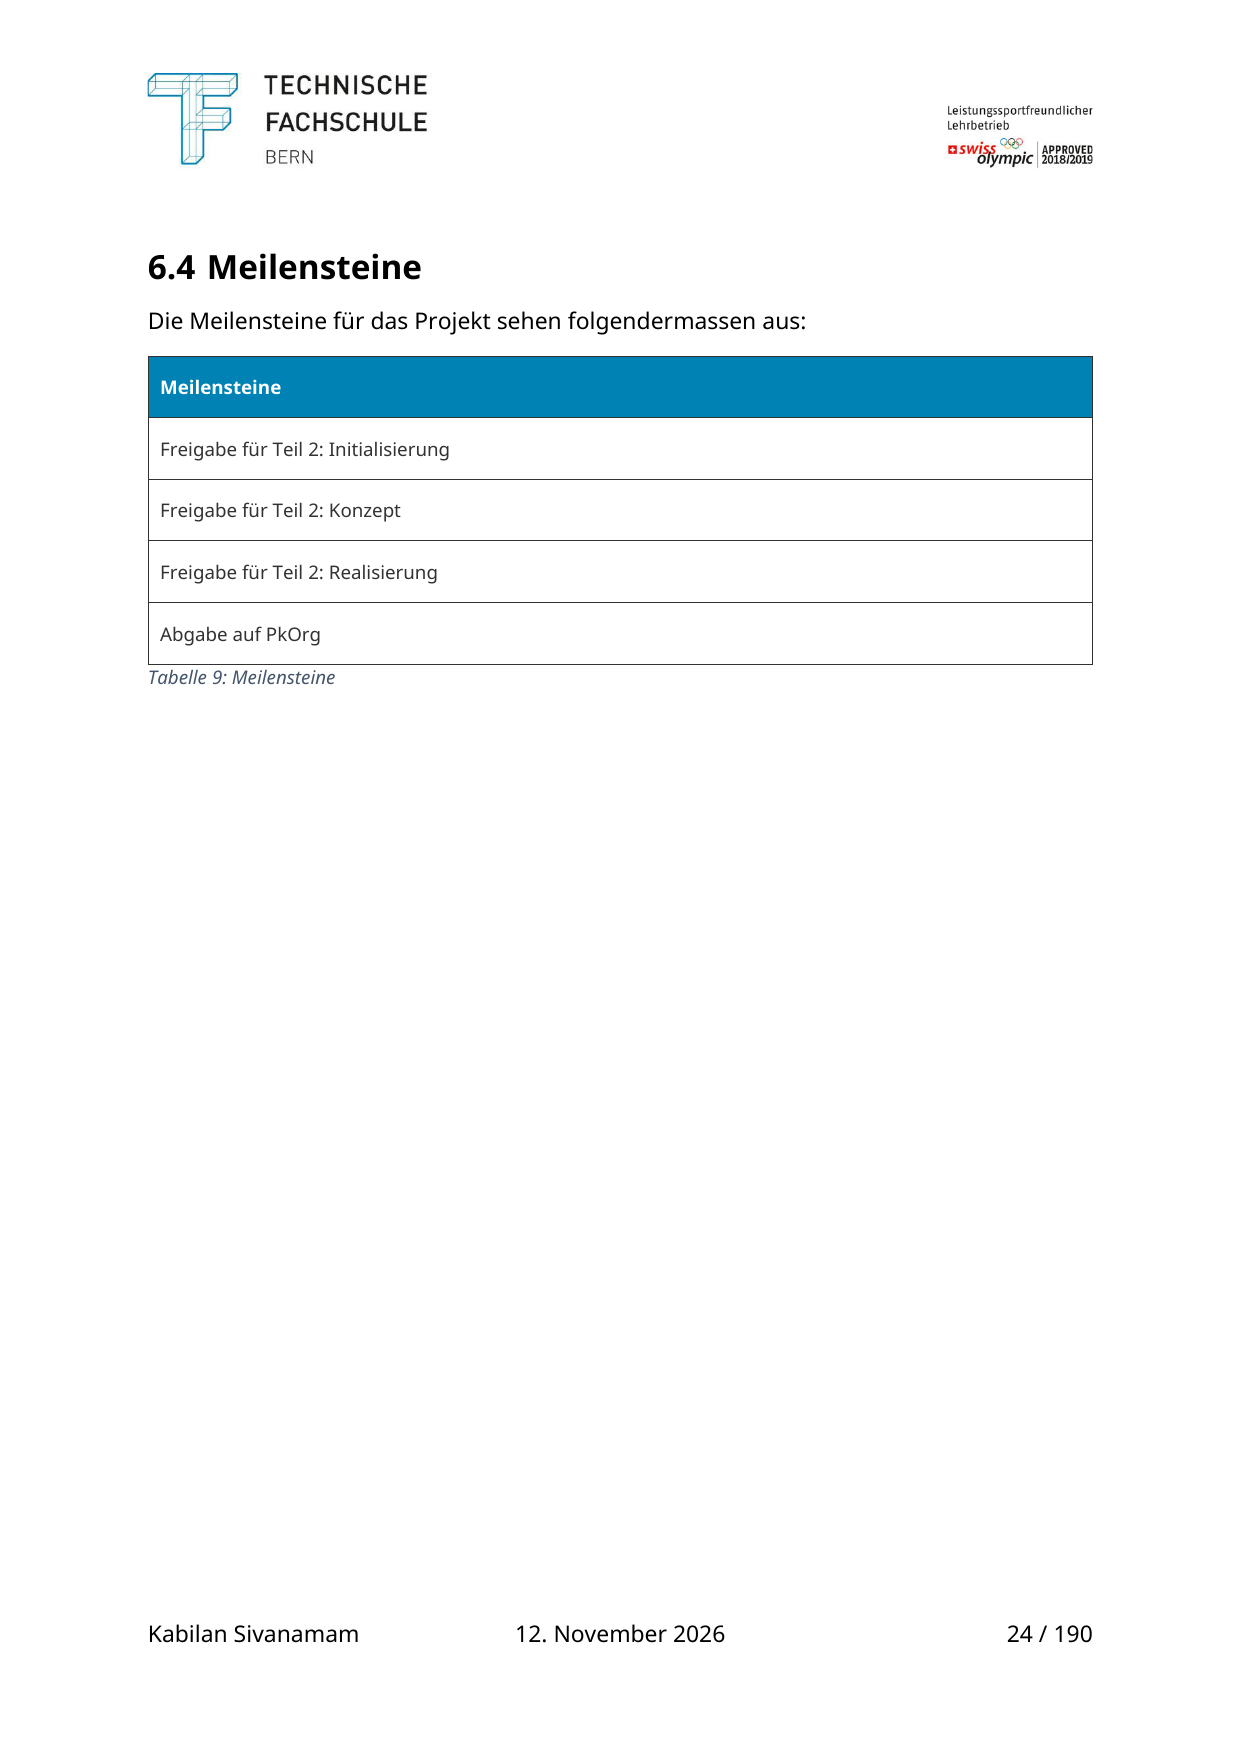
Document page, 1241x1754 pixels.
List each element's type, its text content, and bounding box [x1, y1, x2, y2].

picture [147, 73, 1093, 196]
table_cell Freigabe für Teil 2: Konzept [149, 480, 1092, 540]
table_cell Abgabe auf PkOrg [149, 603, 1092, 663]
subtitle Meilensteine [148, 244, 1093, 289]
text Die Meilensteine für das Projekt sehen folgendermassen aus: [148, 305, 1093, 336]
table_header Meilensteine [149, 357, 1092, 417]
table_cell Freigabe für Teil 2: Initialisierung [149, 418, 1092, 479]
table_cell Freigabe für Teil 2: Realisierung [149, 541, 1092, 602]
